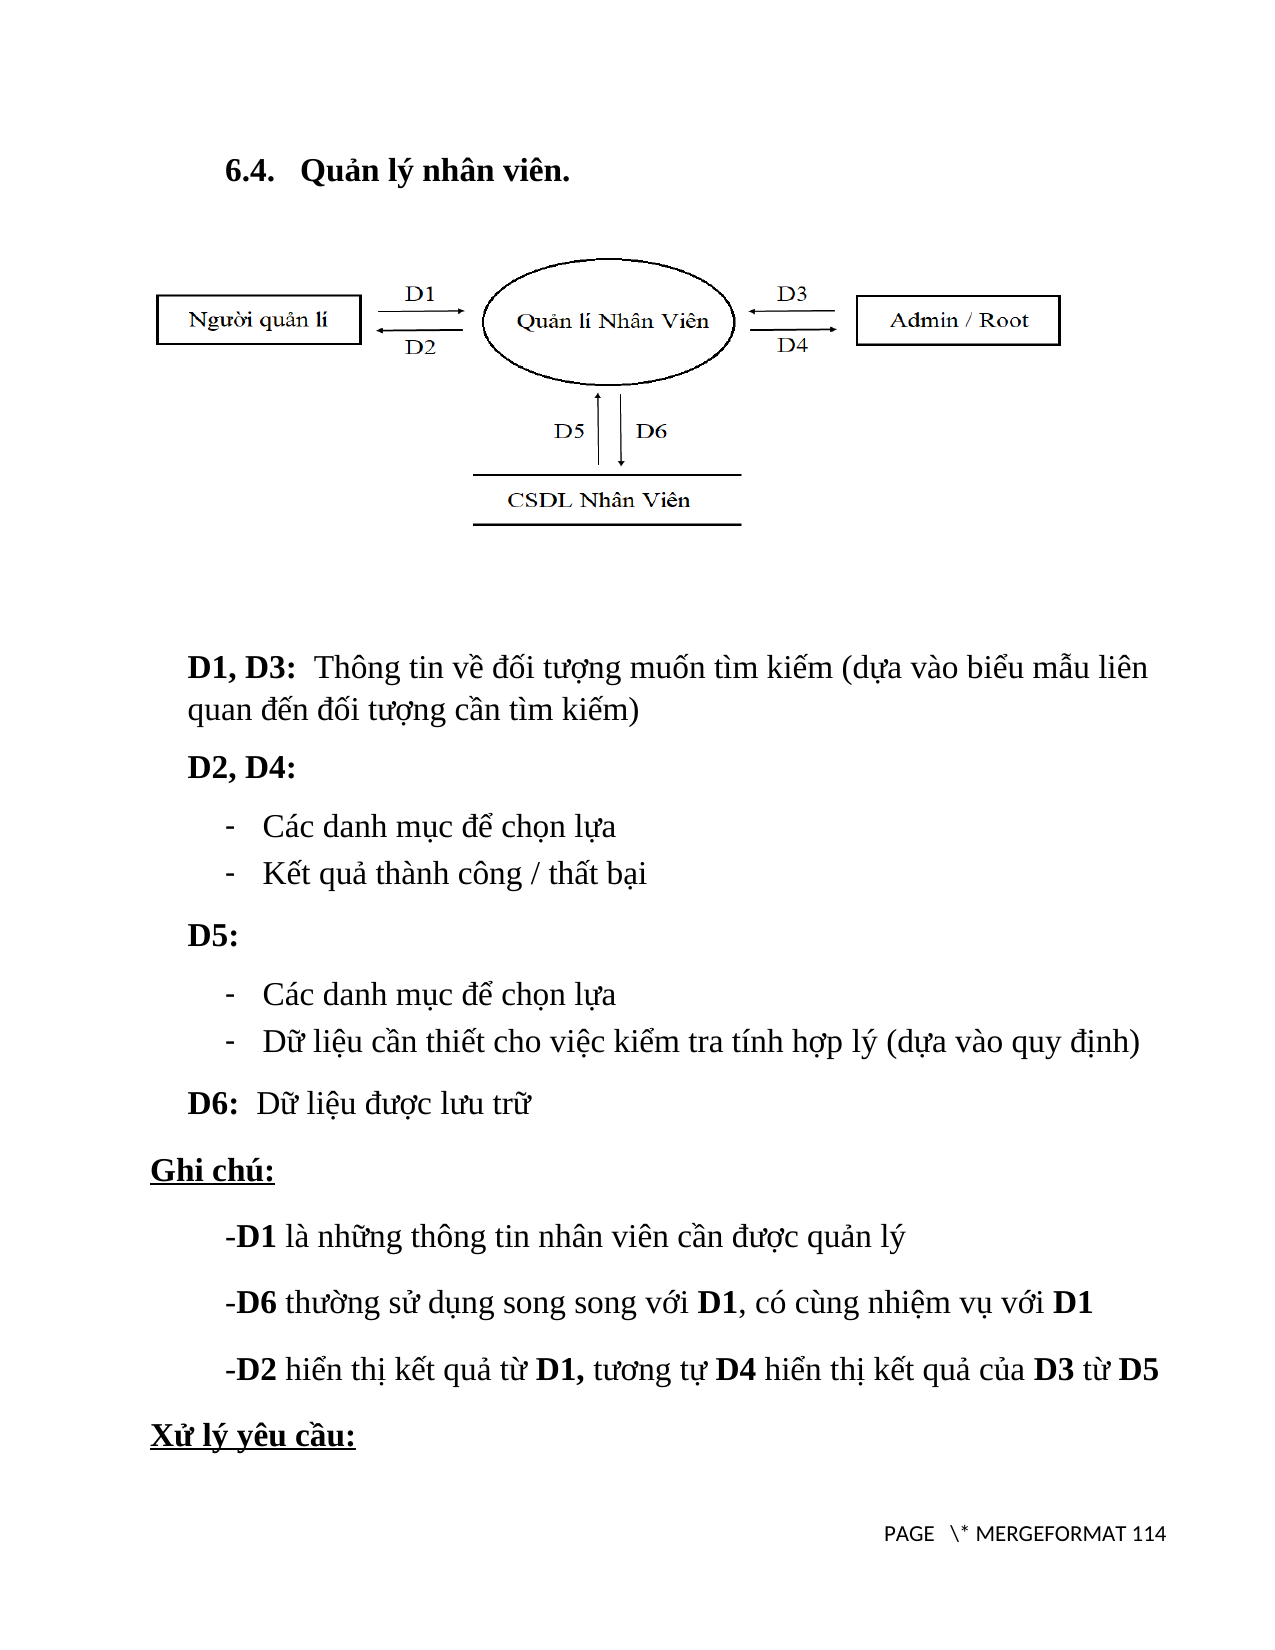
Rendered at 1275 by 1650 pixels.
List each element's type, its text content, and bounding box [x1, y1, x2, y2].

list Các danh mục để chọn lựa [225, 973, 1167, 1014]
text -D1 là những thông tin nhân viên cần được quản lý [150, 1216, 1167, 1254]
list Dữ liệu cần thiết cho việc kiểm tra tính hợp lý (dựa vào quy định) [225, 1020, 1167, 1061]
list Các danh mục để chọn lựa [225, 805, 1167, 846]
text D1, D3: Thông tin về đối tượng muốn tìm kiếm (dựa vào biểu mẫu liên quan đến đối tượng cần tìm kiếm) [187, 648, 1167, 727]
text Xử lý yêu cầu: [150, 1415, 1167, 1454]
list Kết quả thành công / thất bại [225, 852, 1167, 893]
text -D6 thường sử dụng song song với D1, có cùng nhiệm vụ với D1 [150, 1283, 1167, 1321]
list Quản lý nhân viên. [225, 150, 1167, 188]
text D5: [187, 915, 1167, 954]
text D2, D4: [187, 747, 1167, 785]
text -D2 hiển thị kết quả từ D1, tương tự D4 hiển thị kết quả của D3 từ D5 [150, 1349, 1167, 1387]
text D6: Dữ liệu được lưu trữ [187, 1083, 1167, 1122]
picture [150, 250, 1069, 536]
text Ghi chú: [150, 1150, 1167, 1188]
